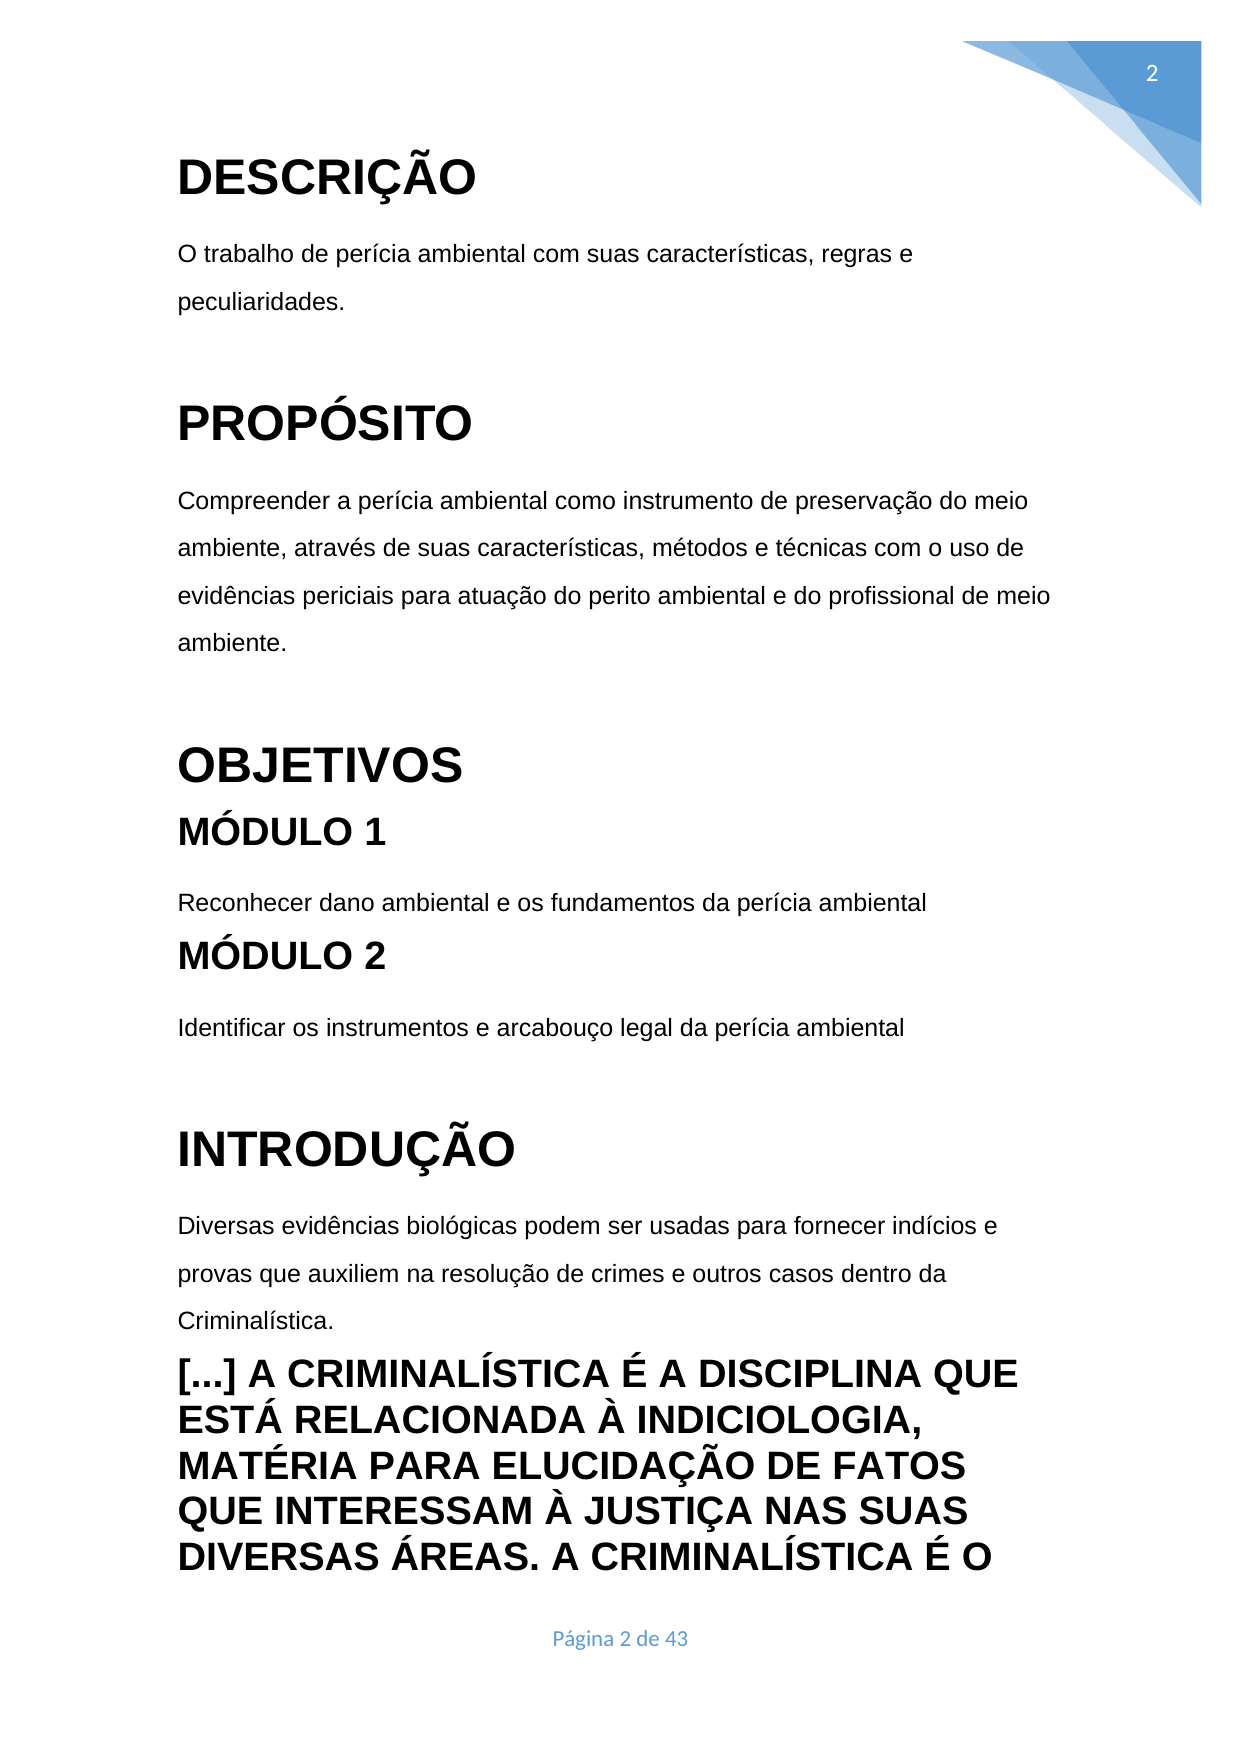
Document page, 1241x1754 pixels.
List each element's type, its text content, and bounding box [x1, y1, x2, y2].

text Identificar os instrumentos e arcabouço legal da perícia ambiental [177, 994, 1063, 1041]
text OBJETIVOS [177, 735, 1063, 793]
text Compreender a perícia ambiental como instrumento de preservação do meio ambiente, através de suas características, métodos e técnicas com o uso de evidências periciais para atuação do perito ambiental e do profissional de meio ambiente. [177, 467, 1063, 657]
text Diversas evidências biológicas podem ser usadas para fornecer indícios e provas que auxiliem na resolução de crimes e outros casos dentro da Criminalística. [177, 1193, 1063, 1335]
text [177, 1351, 1063, 1579]
text Reconhecer dano ambiental e os fundamentos da perícia ambiental [177, 869, 1063, 917]
picture [962, 41, 1202, 207]
text MÓDULO 2 [177, 933, 1063, 978]
text PROPÓSITO [177, 394, 1063, 451]
text INTRODUÇÃO [177, 1119, 1063, 1177]
text DESCRIÇÃO [177, 148, 1063, 205]
text MÓDULO 1 [177, 808, 1063, 854]
text O trabalho de perícia ambiental com suas características, regras e peculiaridades. [177, 221, 1063, 316]
